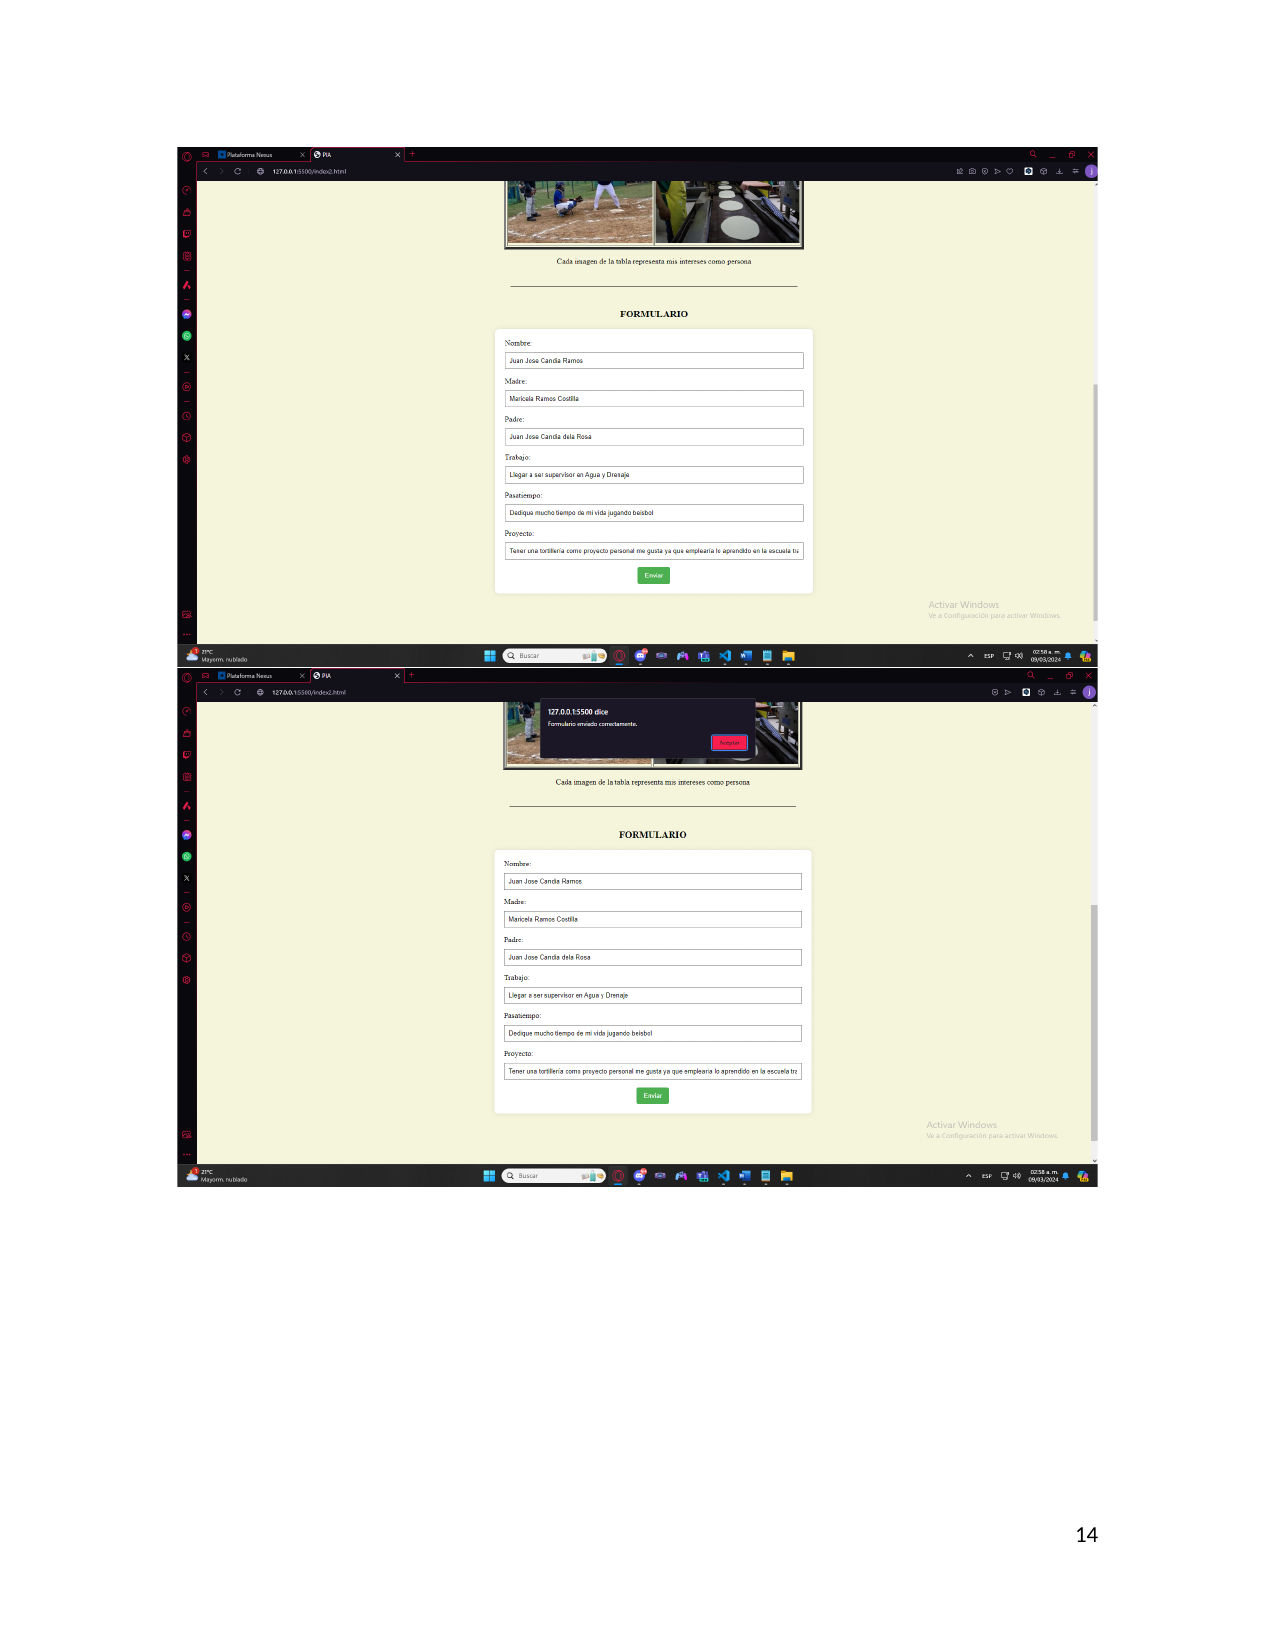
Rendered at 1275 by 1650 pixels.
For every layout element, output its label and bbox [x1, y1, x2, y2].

picture [177, 147, 1098, 667]
picture [177, 668, 1098, 1187]
